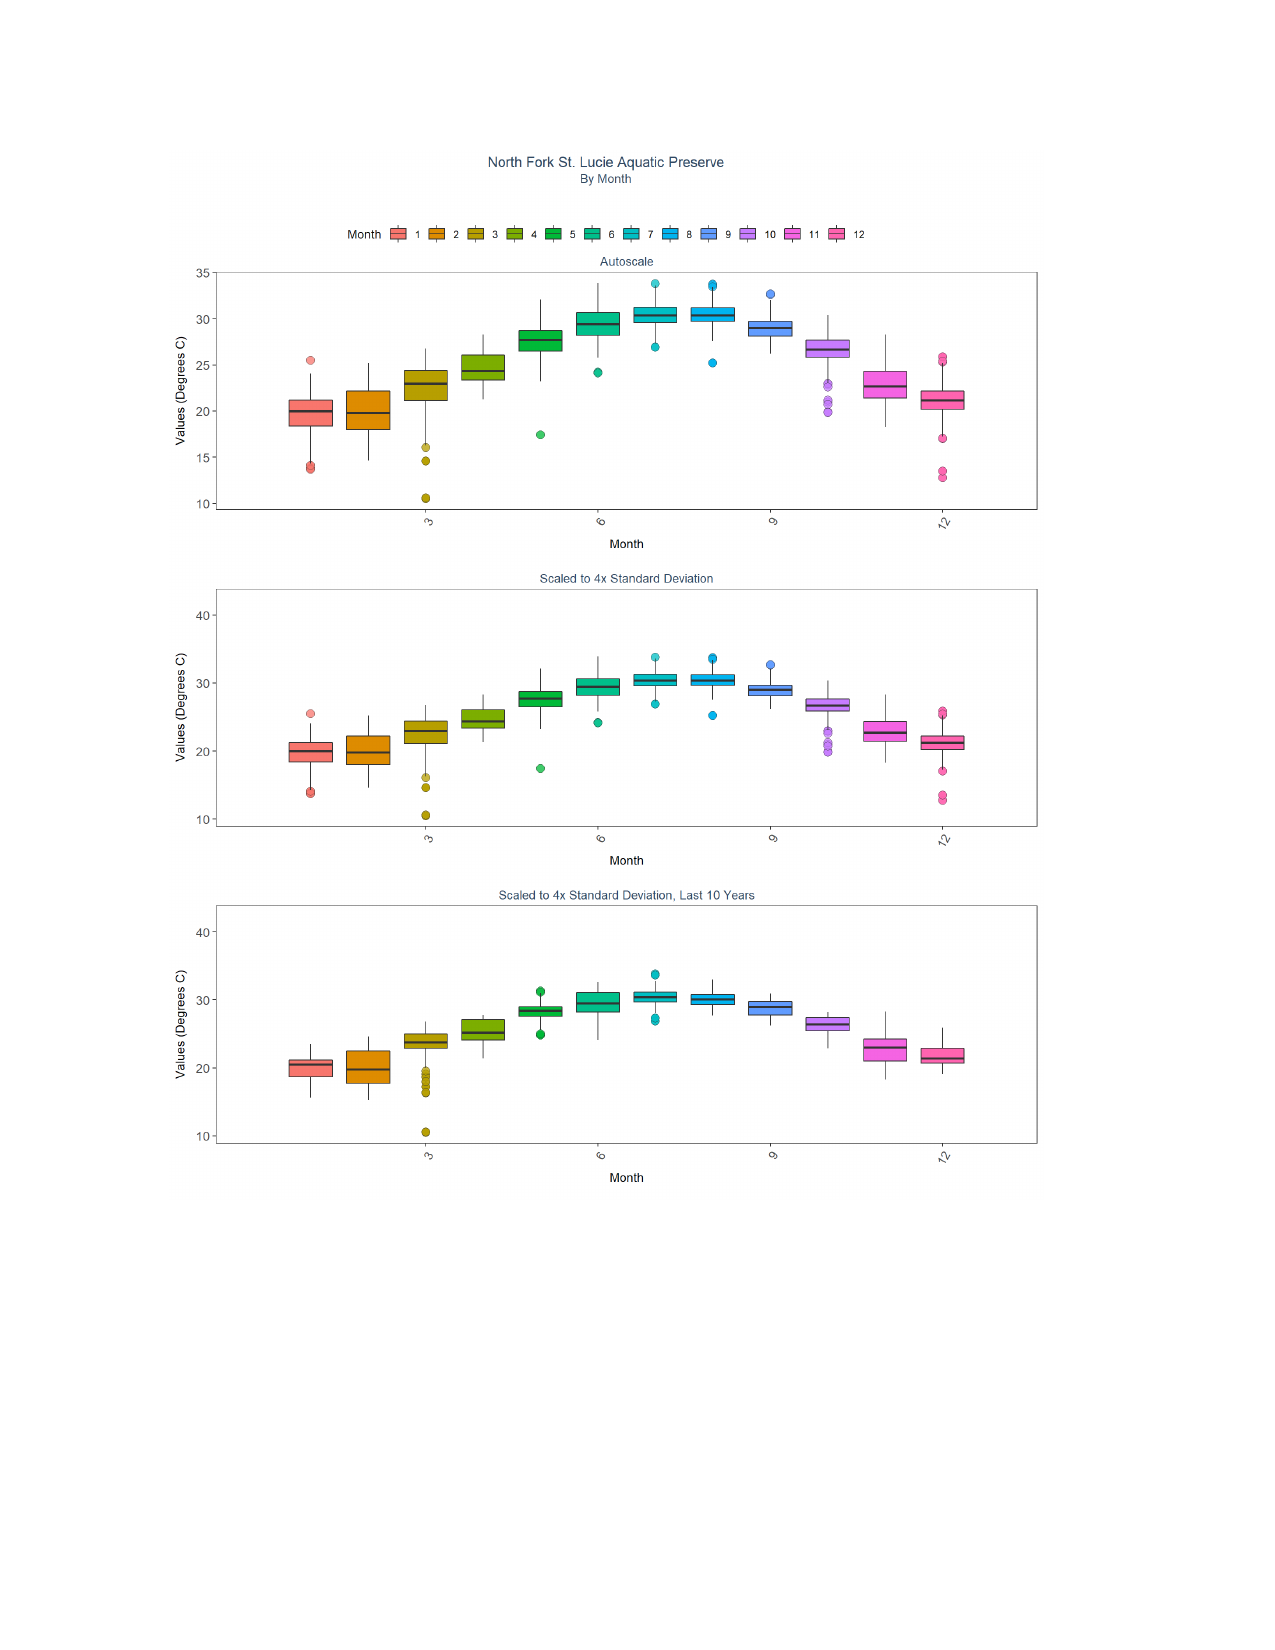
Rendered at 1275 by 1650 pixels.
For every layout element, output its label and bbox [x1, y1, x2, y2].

picture [168, 150, 1044, 1200]
